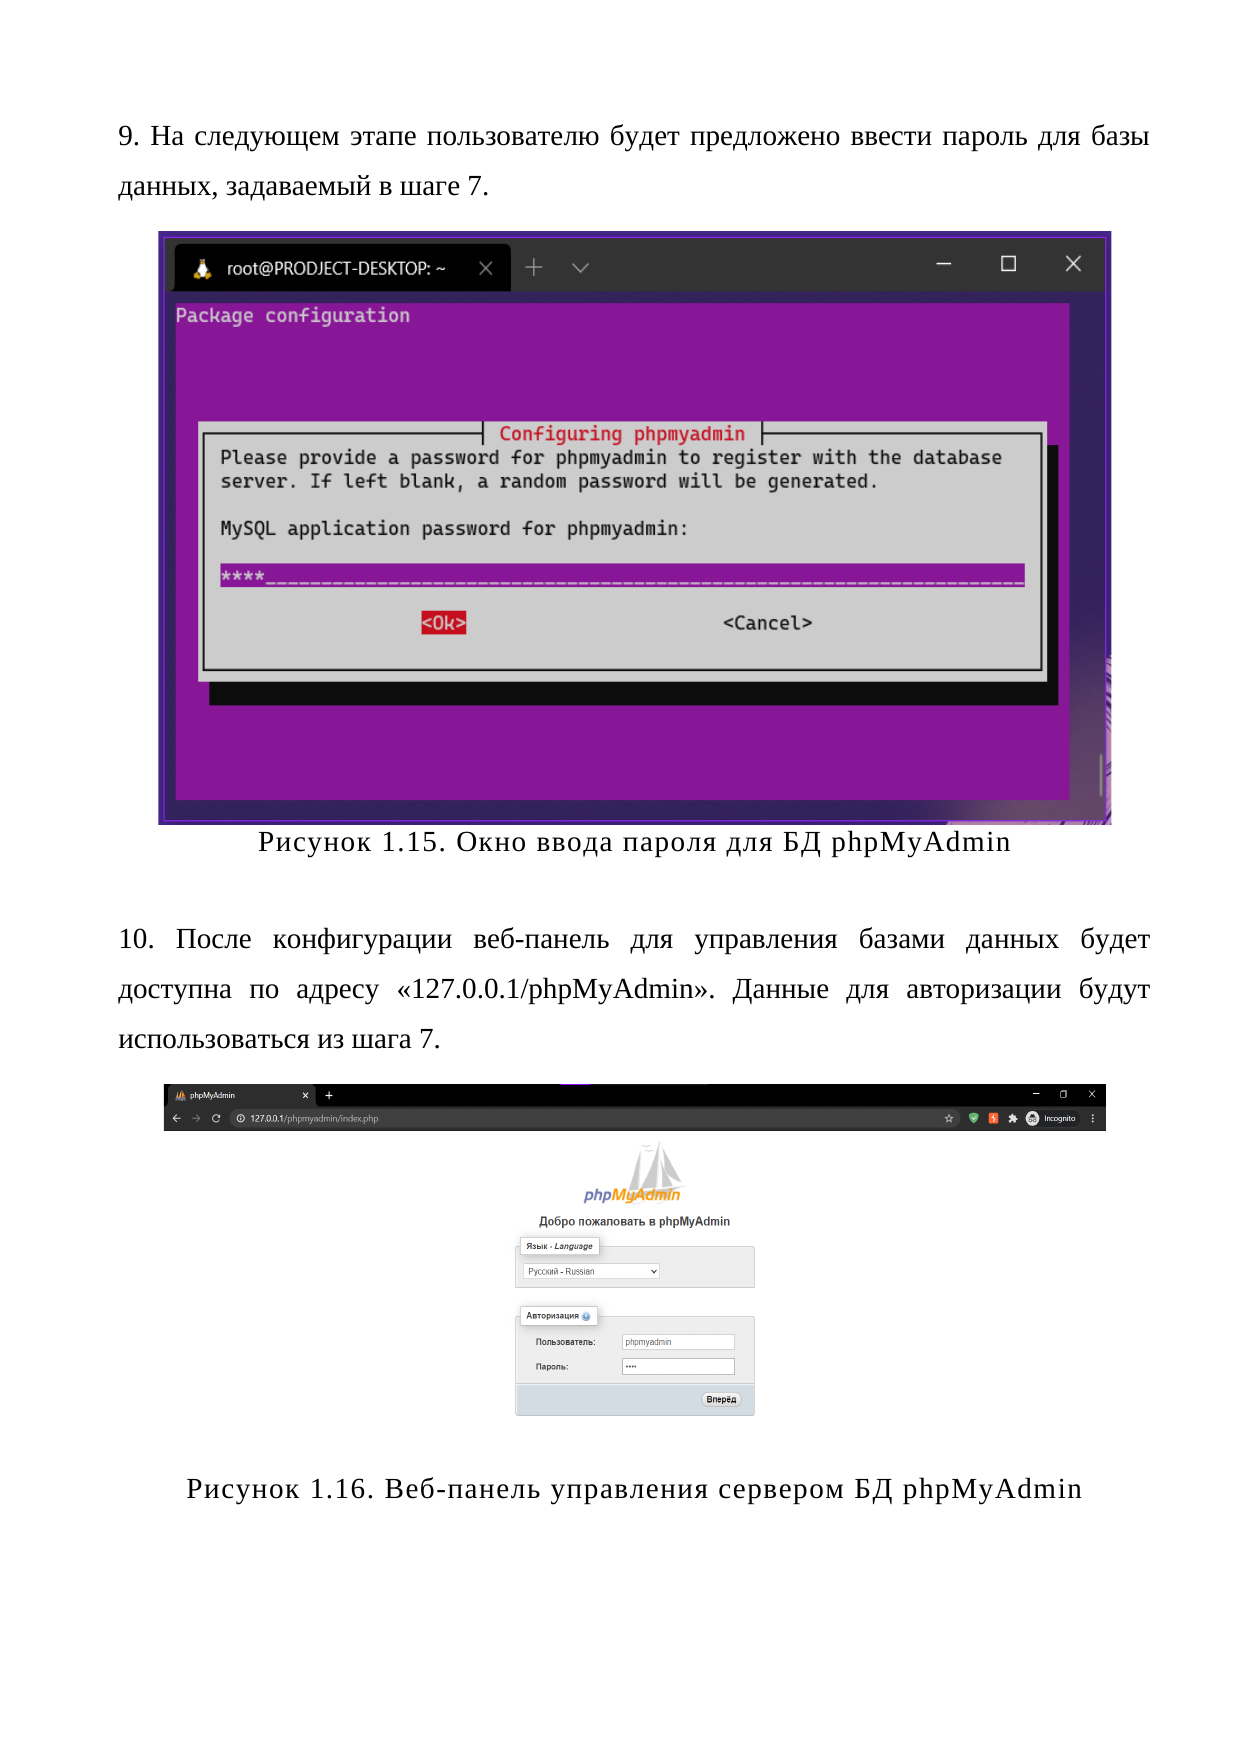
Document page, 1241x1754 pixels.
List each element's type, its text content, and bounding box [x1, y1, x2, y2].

text 10. После конфигурации веб-панель для управления базами данных будет доступна по адресу «127.0.0.1/phpMyAdmin». Данные для авторизации будут использоваться из шага 7. [118, 921, 1152, 1055]
list Рисунок 1.15. Окно ввода пароля для БД phpMyAdmin [118, 824, 1152, 858]
text 9. На следующем этапе пользователю будет предложено ввести пароль для базы данных, задаваемый в шаге 7. [118, 118, 1152, 202]
list Рисунок 1.16. Веб-панель управления сервером БД phpMyAdmin [118, 1471, 1152, 1504]
picture [163, 1084, 1106, 1471]
picture [158, 231, 1112, 825]
